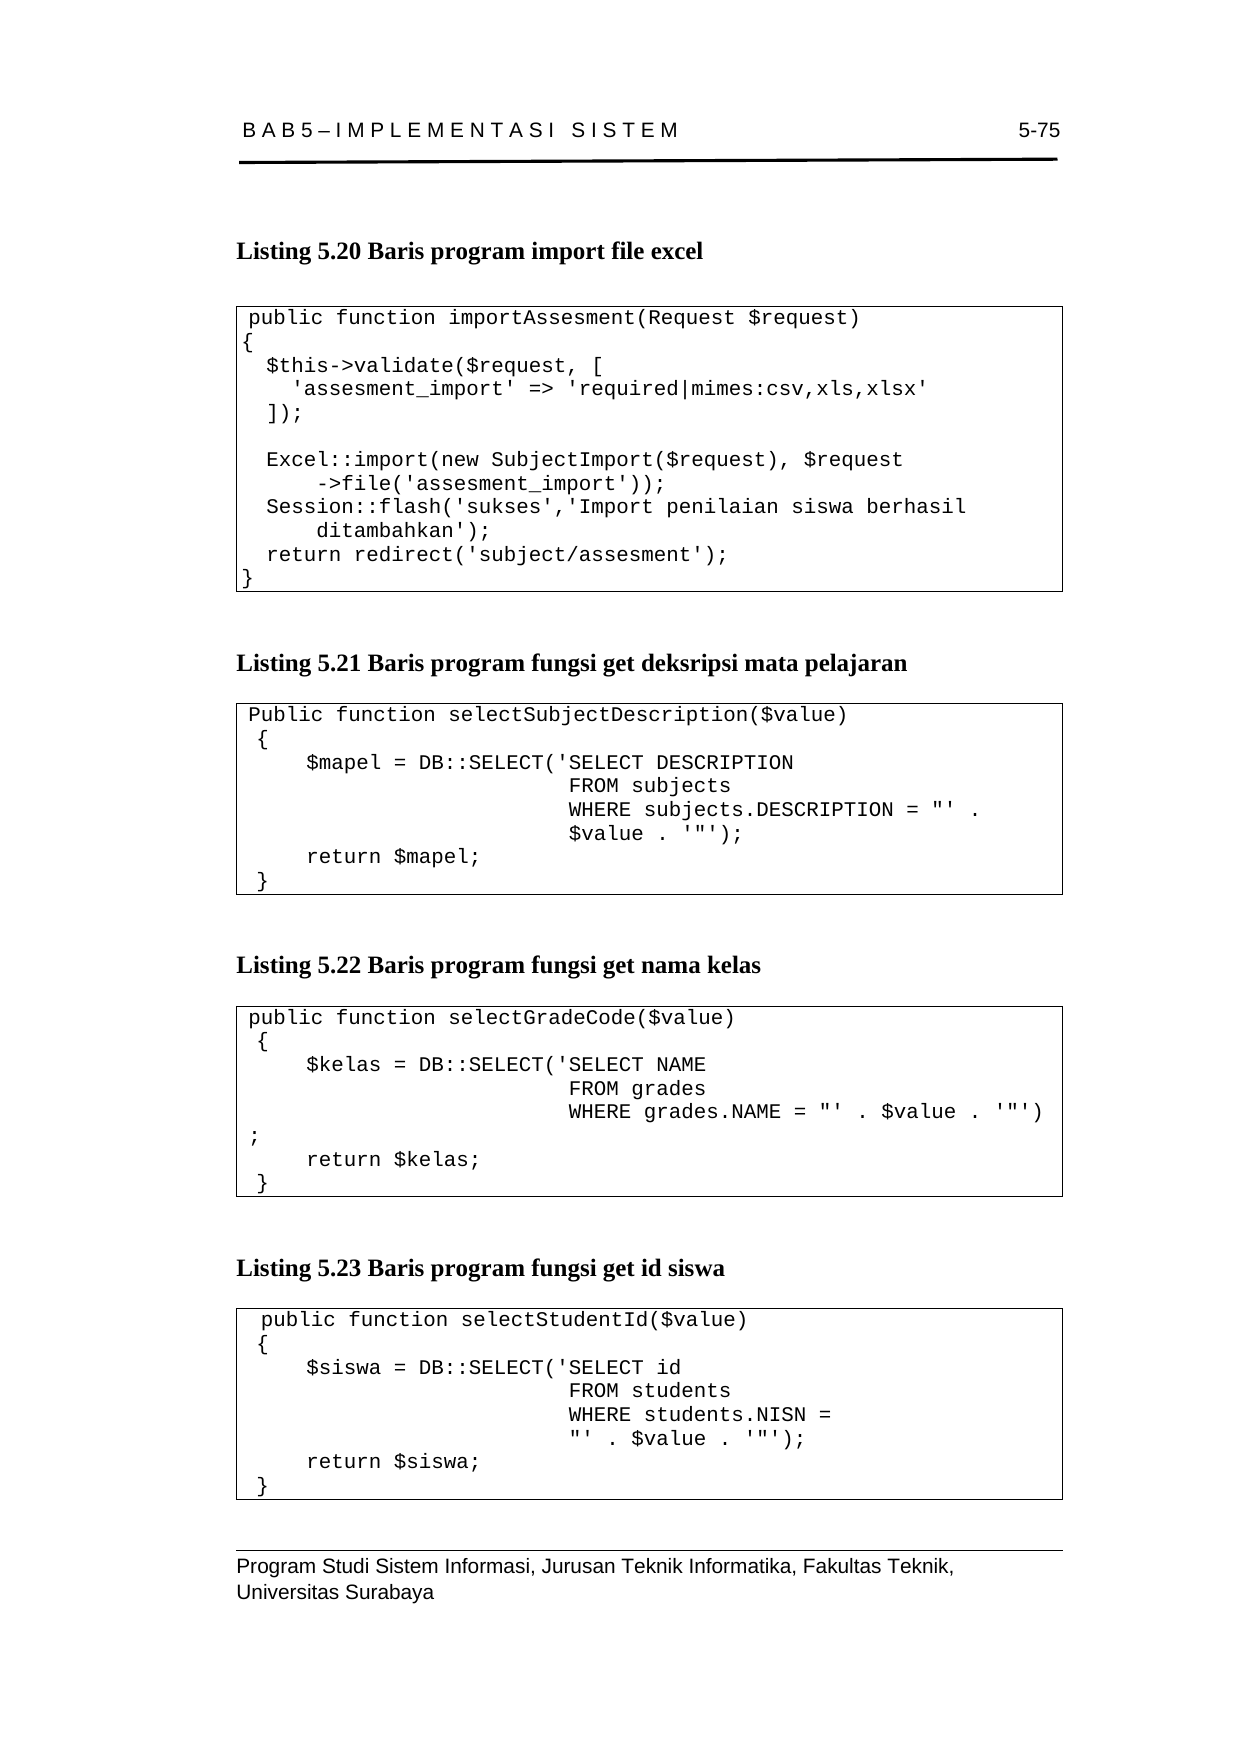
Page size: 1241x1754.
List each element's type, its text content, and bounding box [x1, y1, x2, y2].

text Listing 5.23 Baris program fungsi get id siswa [236, 1253, 1063, 1281]
table_header public function importAssesment(Request $request) { $this->validate($request, [ 'assesment_import' => 'required|mimes:csv,xls,xlsx' ]); Excel::import(new SubjectImport($request), $request ->file('assesment_import')); Session::flash('sukses','Import penilaian siswa berhasil ditambahkan'); return redirect('subject/assesment'); } [237, 307, 1062, 591]
text Listing 5.20 Baris program import file excel [236, 236, 1063, 265]
text Listing 5.22 Baris program fungsi get nama kelas [236, 950, 1063, 979]
table_header public function selectGradeCode($value) { $kelas = DB::SELECT('SELECT NAME FROM grades WHERE grades.NAME = "' . $value . '"') ; return $kelas; } [237, 1007, 1062, 1196]
table_header public function selectStudentId($value) { $siswa = DB::SELECT('SELECT id FROM students WHERE students.NISN = "' . $value . '"'); return $siswa; } [237, 1309, 1062, 1498]
table_header Public function selectSubjectDescription($value) { $mapel = DB::SELECT('SELECT DESCRIPTION FROM subjects WHERE subjects.DESCRIPTION = "' . $value . '"'); return $mapel; } [237, 704, 1062, 893]
text Listing 5.21 Baris program fungsi get deksripsi mata pelajaran [236, 648, 1063, 676]
